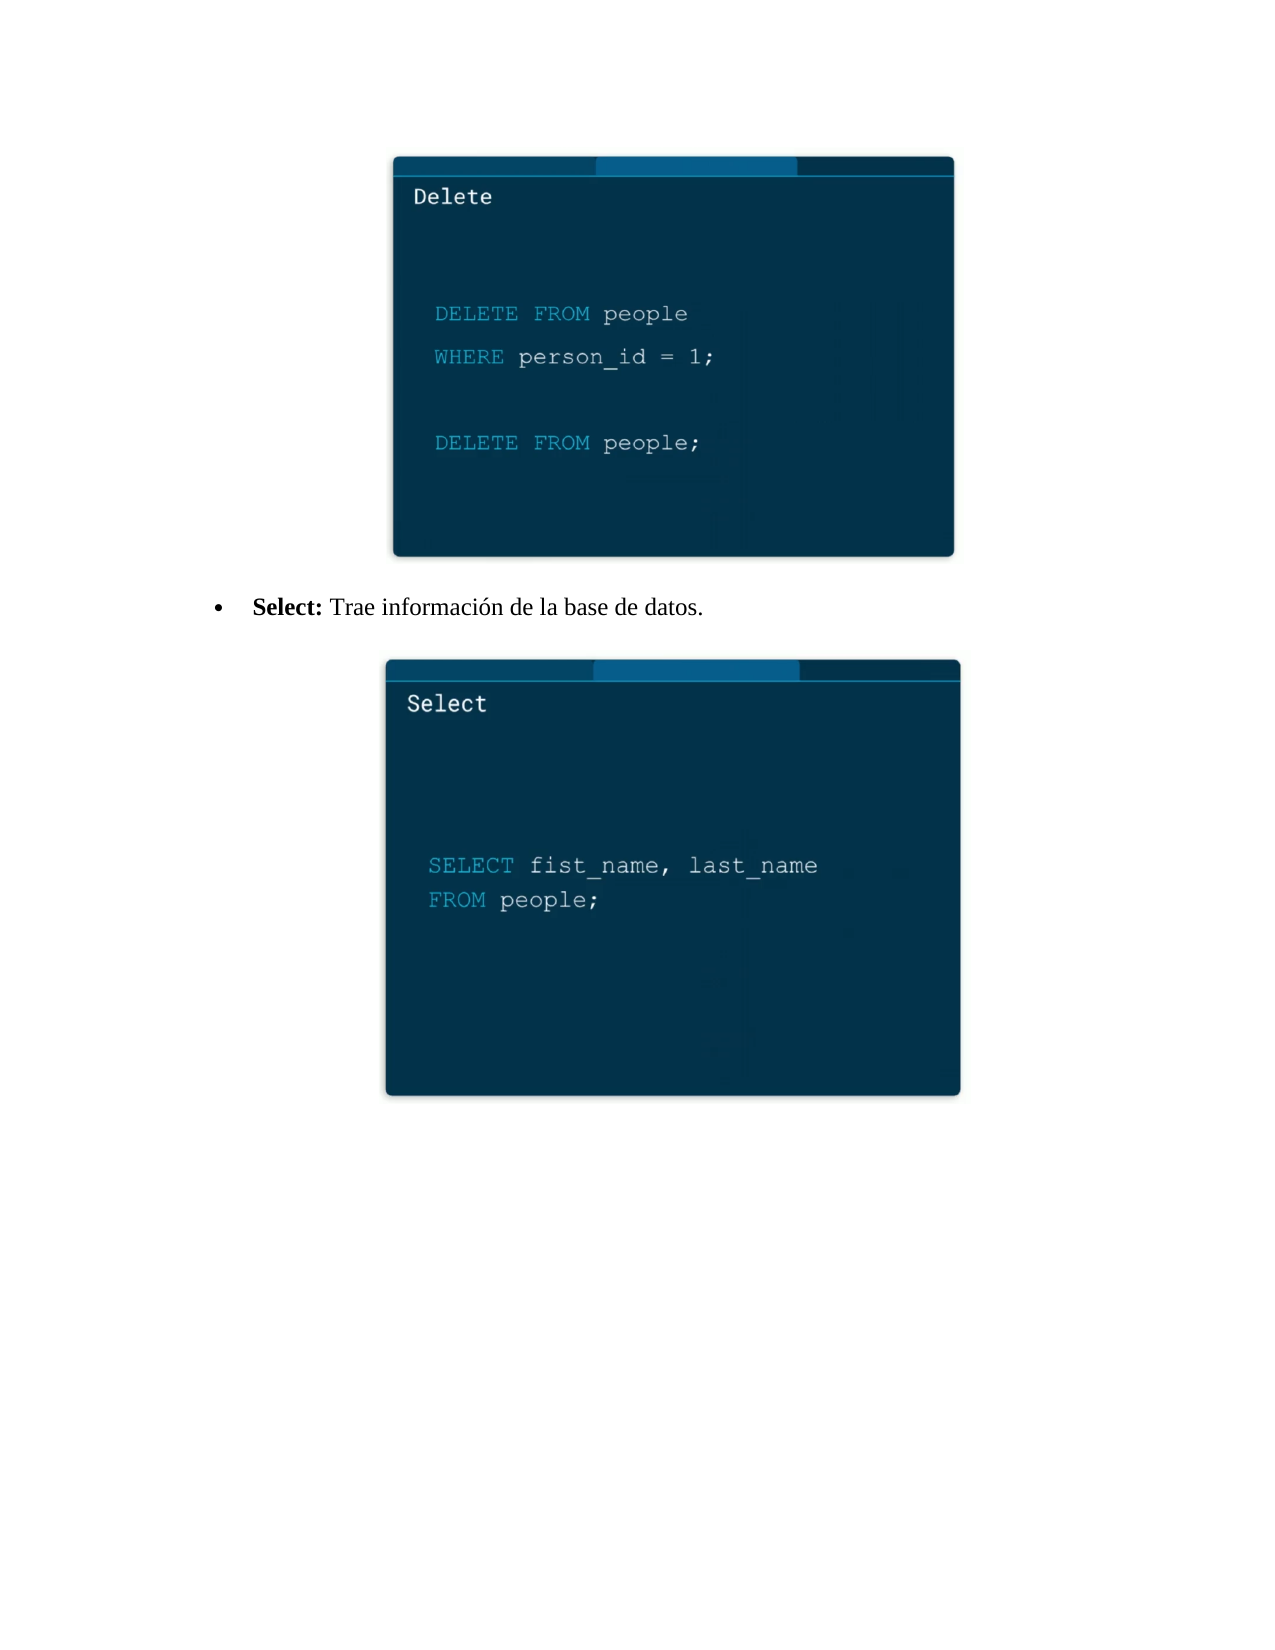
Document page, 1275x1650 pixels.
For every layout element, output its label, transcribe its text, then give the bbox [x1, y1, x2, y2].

picture [386, 147, 964, 564]
picture [378, 650, 972, 1104]
list Select: Trae información de la base de datos. [215, 592, 1098, 621]
